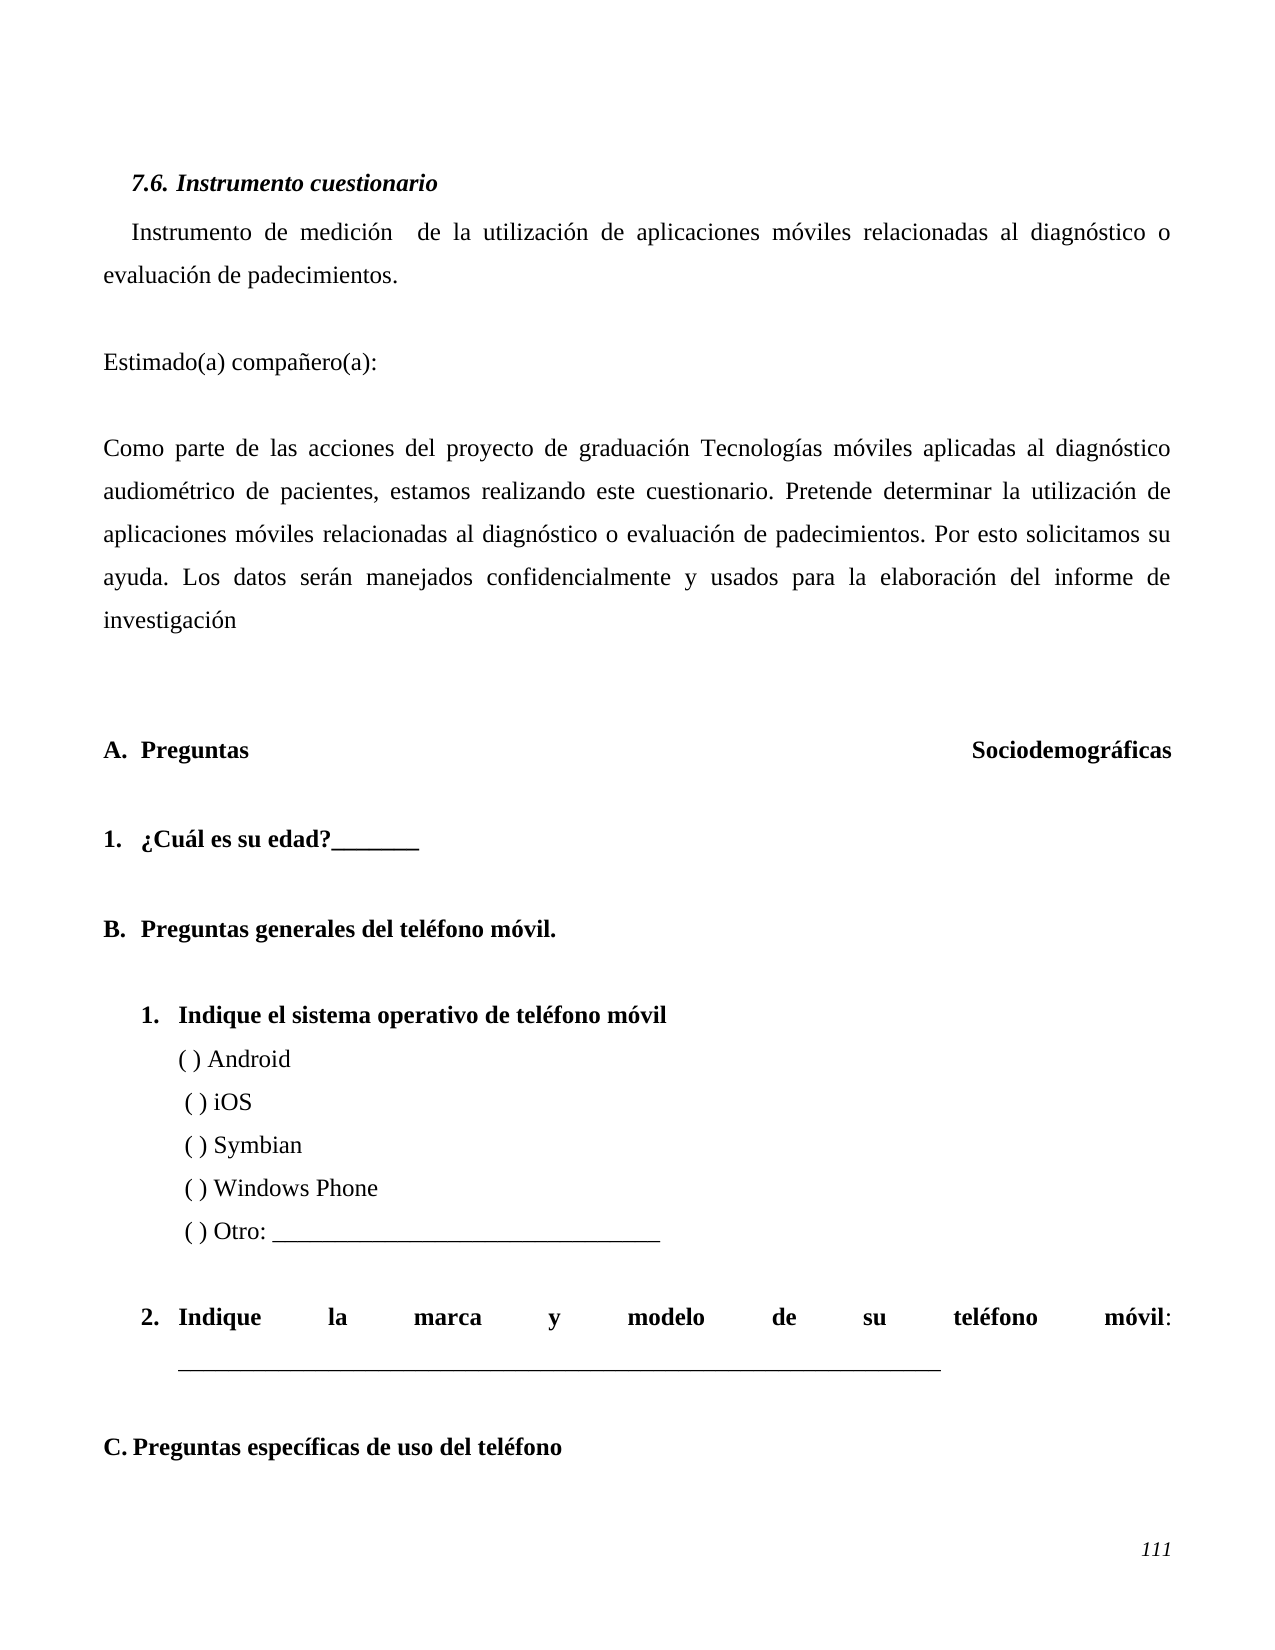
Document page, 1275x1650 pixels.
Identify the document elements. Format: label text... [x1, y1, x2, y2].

text ( ) Windows Phone [178, 1173, 1172, 1202]
list Preguntas específicas de uso del teléfono [103, 1432, 1172, 1461]
text ( ) Android [178, 1044, 1172, 1072]
list Preguntas Sociodemográficas [103, 735, 1172, 809]
text Instrumento cuestionario [131, 168, 1172, 197]
list Preguntas generales del teléfono móvil. [103, 914, 1172, 943]
text ( ) Otro: _______________________________ [178, 1216, 1172, 1245]
text Estimado(a) compañero(a): [103, 347, 1172, 376]
text Como parte de las acciones del proyecto de graduación Tecnologías móviles aplicadas al diagnóstico audiométrico de pacientes, estamos realizando este cuestionario. Pretende determinar la utilización de aplicaciones móviles relacionadas al diagnóstico o evaluación de padecimientos. Por esto solicitamos su ayuda. Los datos serán manejados confidencialmente y usados para la elaboración del informe de investigación [103, 433, 1172, 634]
text ( ) iOS [178, 1087, 1172, 1116]
list ¿Cuál es su edad?_______ [103, 824, 1172, 899]
text ( ) Symbian [178, 1130, 1172, 1159]
text Instrumento de medición de la utilización de aplicaciones móviles relacionadas al diagnóstico o evaluación de padecimientos. [103, 217, 1172, 289]
list Indique el sistema operativo de teléfono móvil [141, 1001, 1172, 1029]
list Indique la marca y modelo de su teléfono móvil: _____________________________________________________________ [141, 1302, 1172, 1417]
